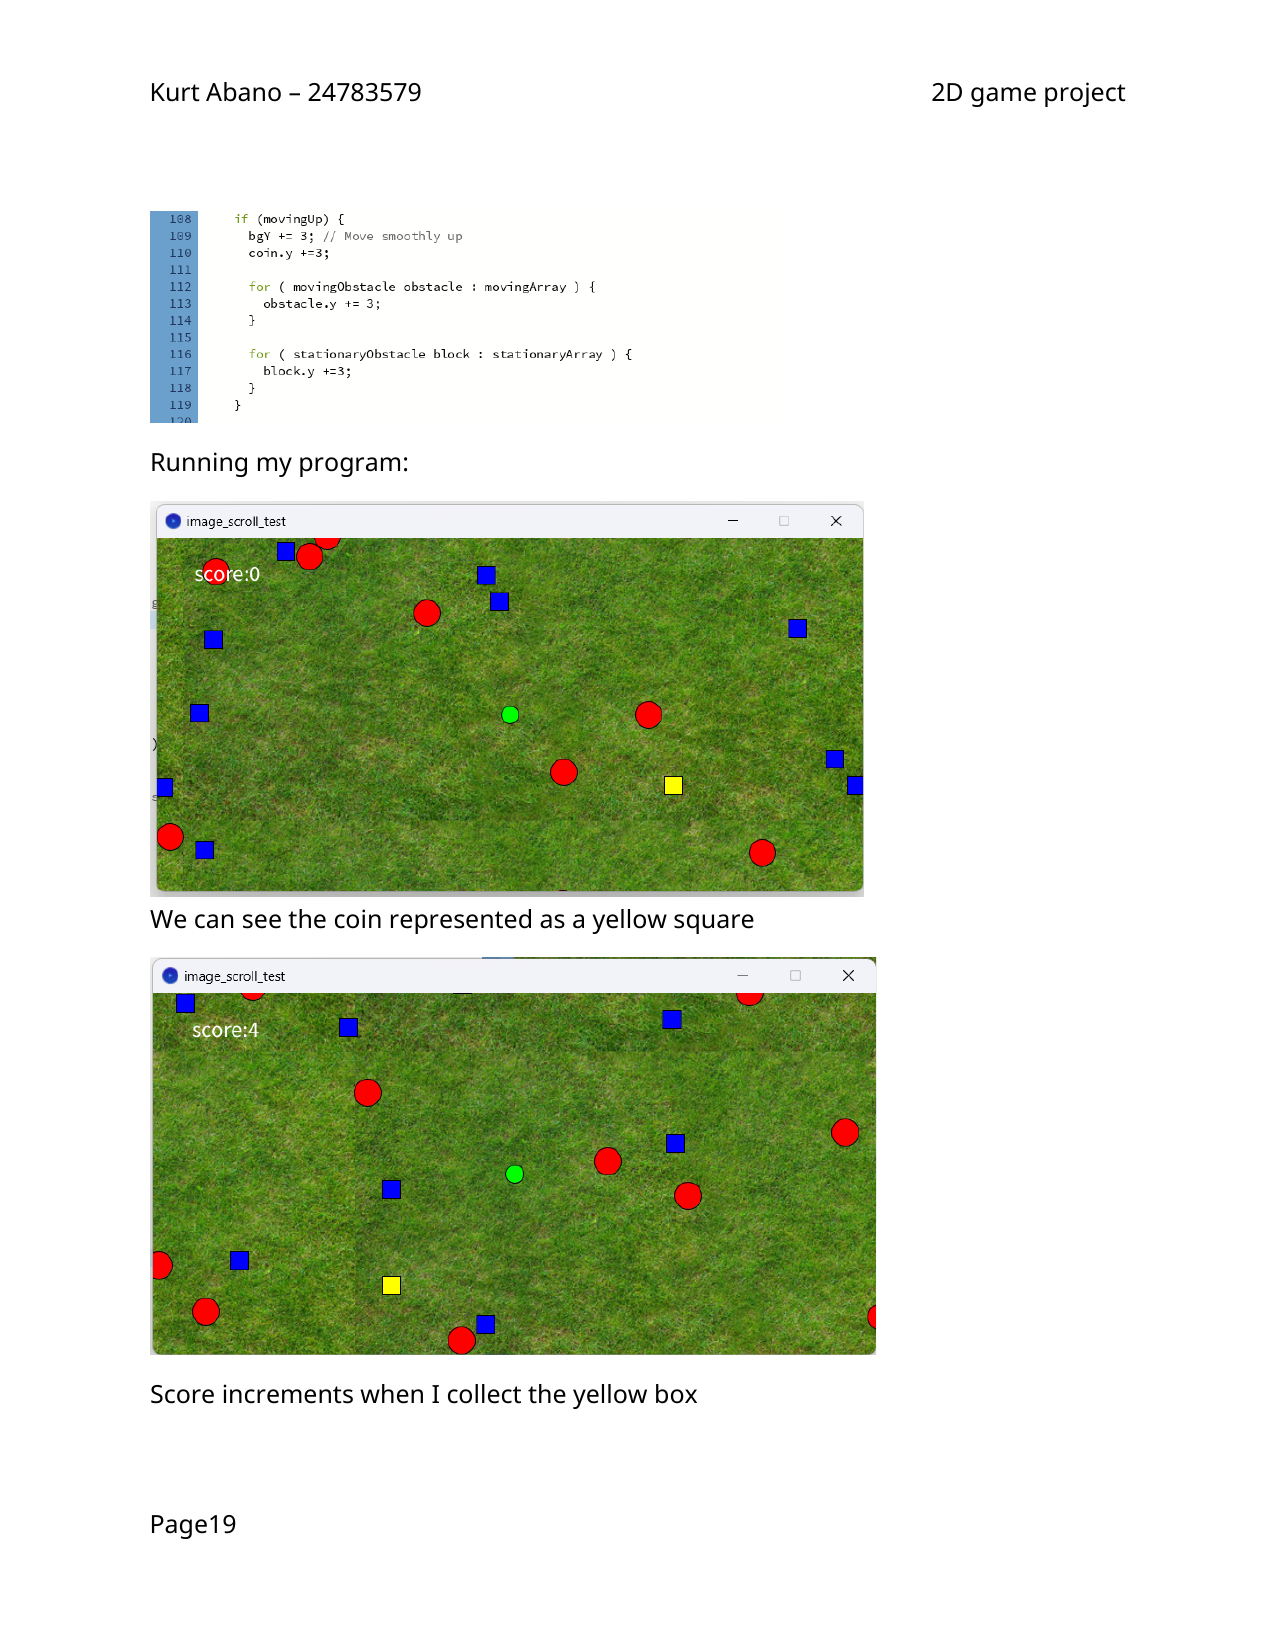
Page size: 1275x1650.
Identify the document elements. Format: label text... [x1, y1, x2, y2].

picture [150, 957, 877, 1355]
text Running my program: [150, 445, 1125, 479]
text Score increments when I collect the yellow box [150, 1377, 1125, 1411]
picture [150, 501, 864, 897]
picture [150, 211, 788, 423]
